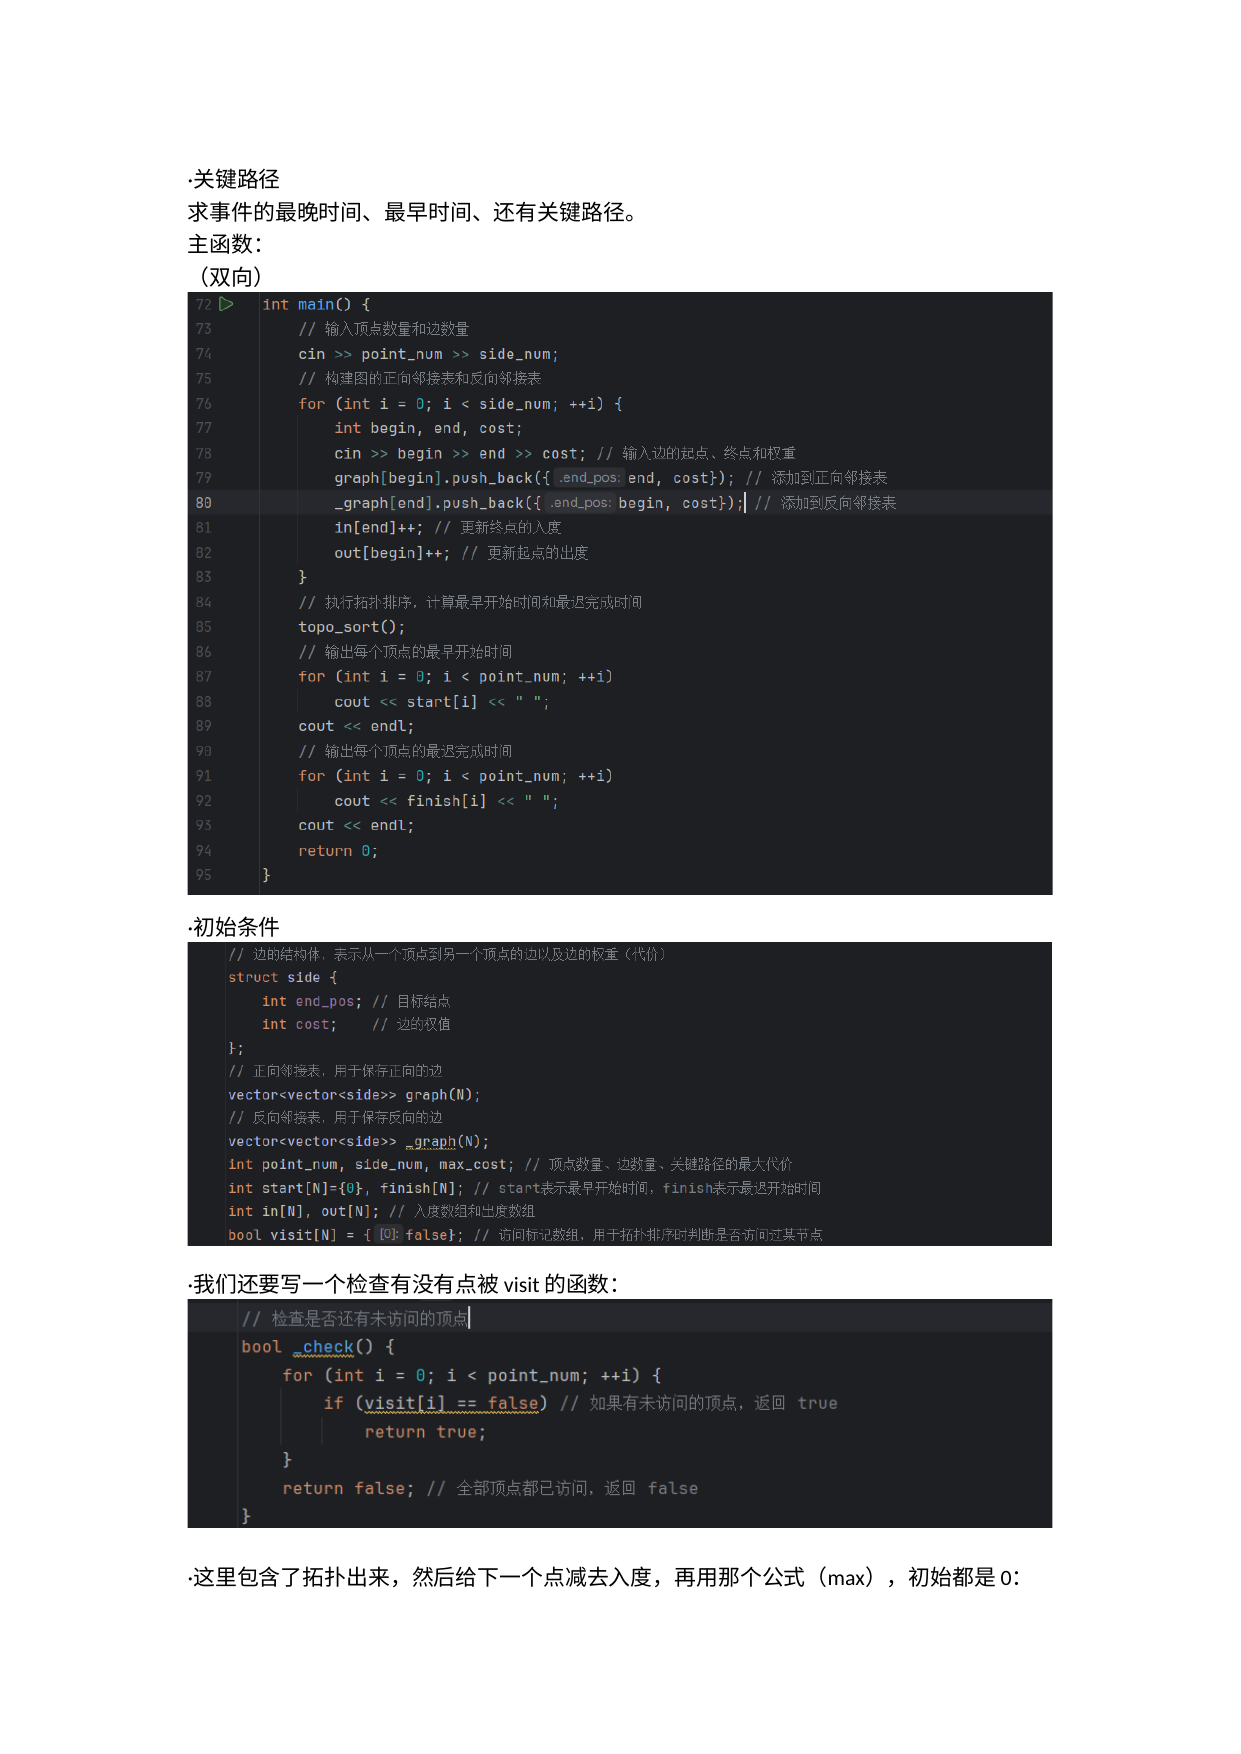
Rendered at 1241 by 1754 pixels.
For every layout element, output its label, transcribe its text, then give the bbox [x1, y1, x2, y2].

text ·初始条件 [187, 909, 1053, 942]
text 求事件的最晚时间、最早时间、还有关键路径。 [187, 194, 1053, 227]
text ·我们还要写一个检查有没有点被visit的函数： [187, 1267, 1053, 1299]
text ·关键路径 [187, 162, 1053, 194]
text ·这里包含了拓扑出来，然后给下一个点减去入度，再用那个公式（max），初始都是0： [187, 1559, 1053, 1592]
picture [187, 942, 1052, 1246]
text 主函数： [187, 227, 1053, 259]
picture [187, 292, 1053, 895]
text （双向） [187, 259, 1053, 292]
picture [187, 1299, 1053, 1528]
